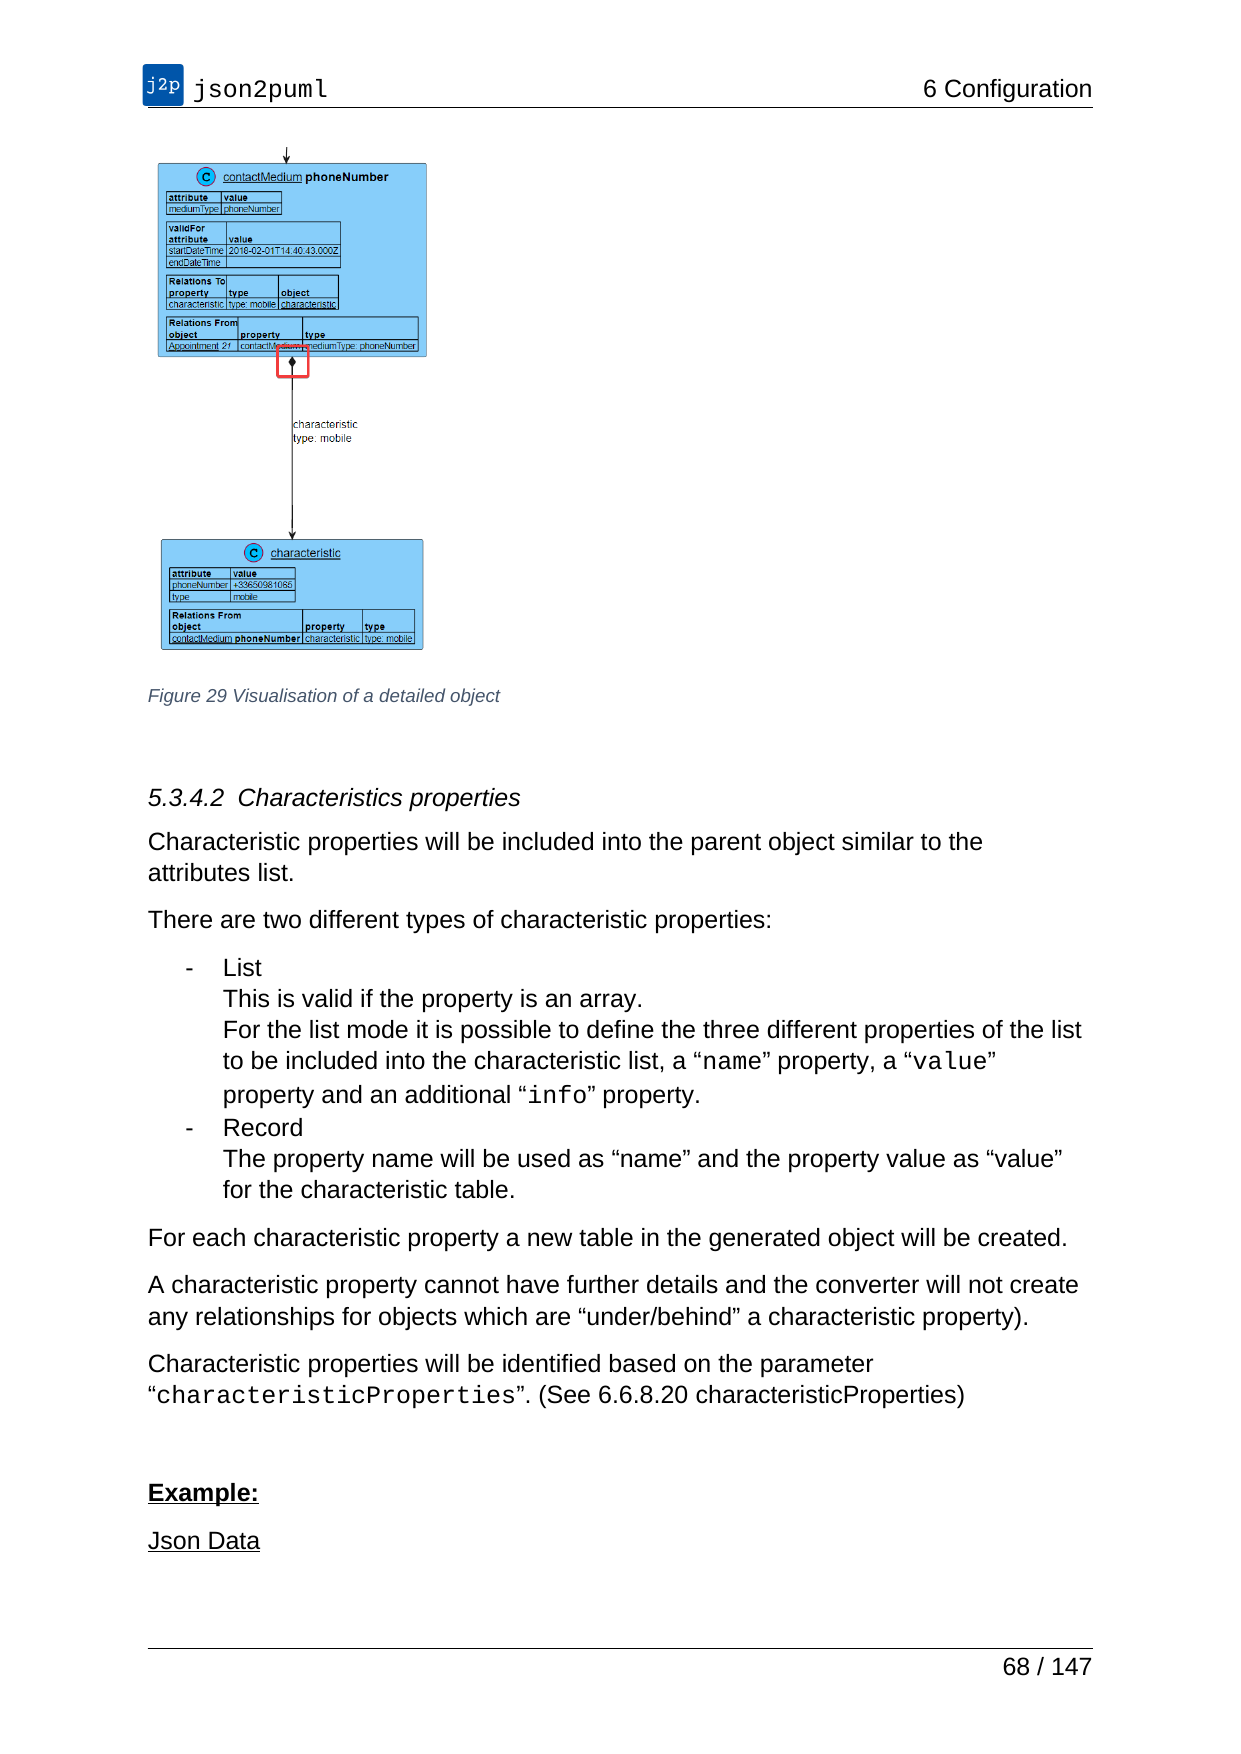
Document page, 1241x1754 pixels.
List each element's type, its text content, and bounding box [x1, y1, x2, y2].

picture [142, 64, 184, 106]
list Record The property name will be used as “name” and the property value as “value” for the characteristic table. [185, 1113, 1093, 1204]
text Example: [148, 1478, 1093, 1507]
text There are two different types of characteristic properties: [148, 906, 1093, 934]
text Characteristic properties will be identified based on the parameter “characteristicProperties”. (See 6.6.8.20 characteristicProperties) [148, 1349, 1093, 1411]
text Figure 29 Visualisation of a detailed object [148, 685, 1093, 706]
text Characteristic properties will be included into the parent object similar to the attributes list. [148, 827, 1093, 887]
subtitle Characteristics properties [148, 783, 1093, 812]
text For each characteristic property a new table in the generated object will be created. [148, 1223, 1093, 1251]
text A characteristic property cannot have further details and the converter will not create any relationships for objects which are “under/behind” a characteristic property). [148, 1270, 1093, 1330]
list List This is valid if the property is an array. For the list mode it is possible to define the three different properties of the list to be included into the characteristic list, a “name” property, a “value” property and an additional “info” property. [185, 953, 1093, 1111]
text Json Data [148, 1526, 1093, 1554]
picture [147, 147, 436, 666]
